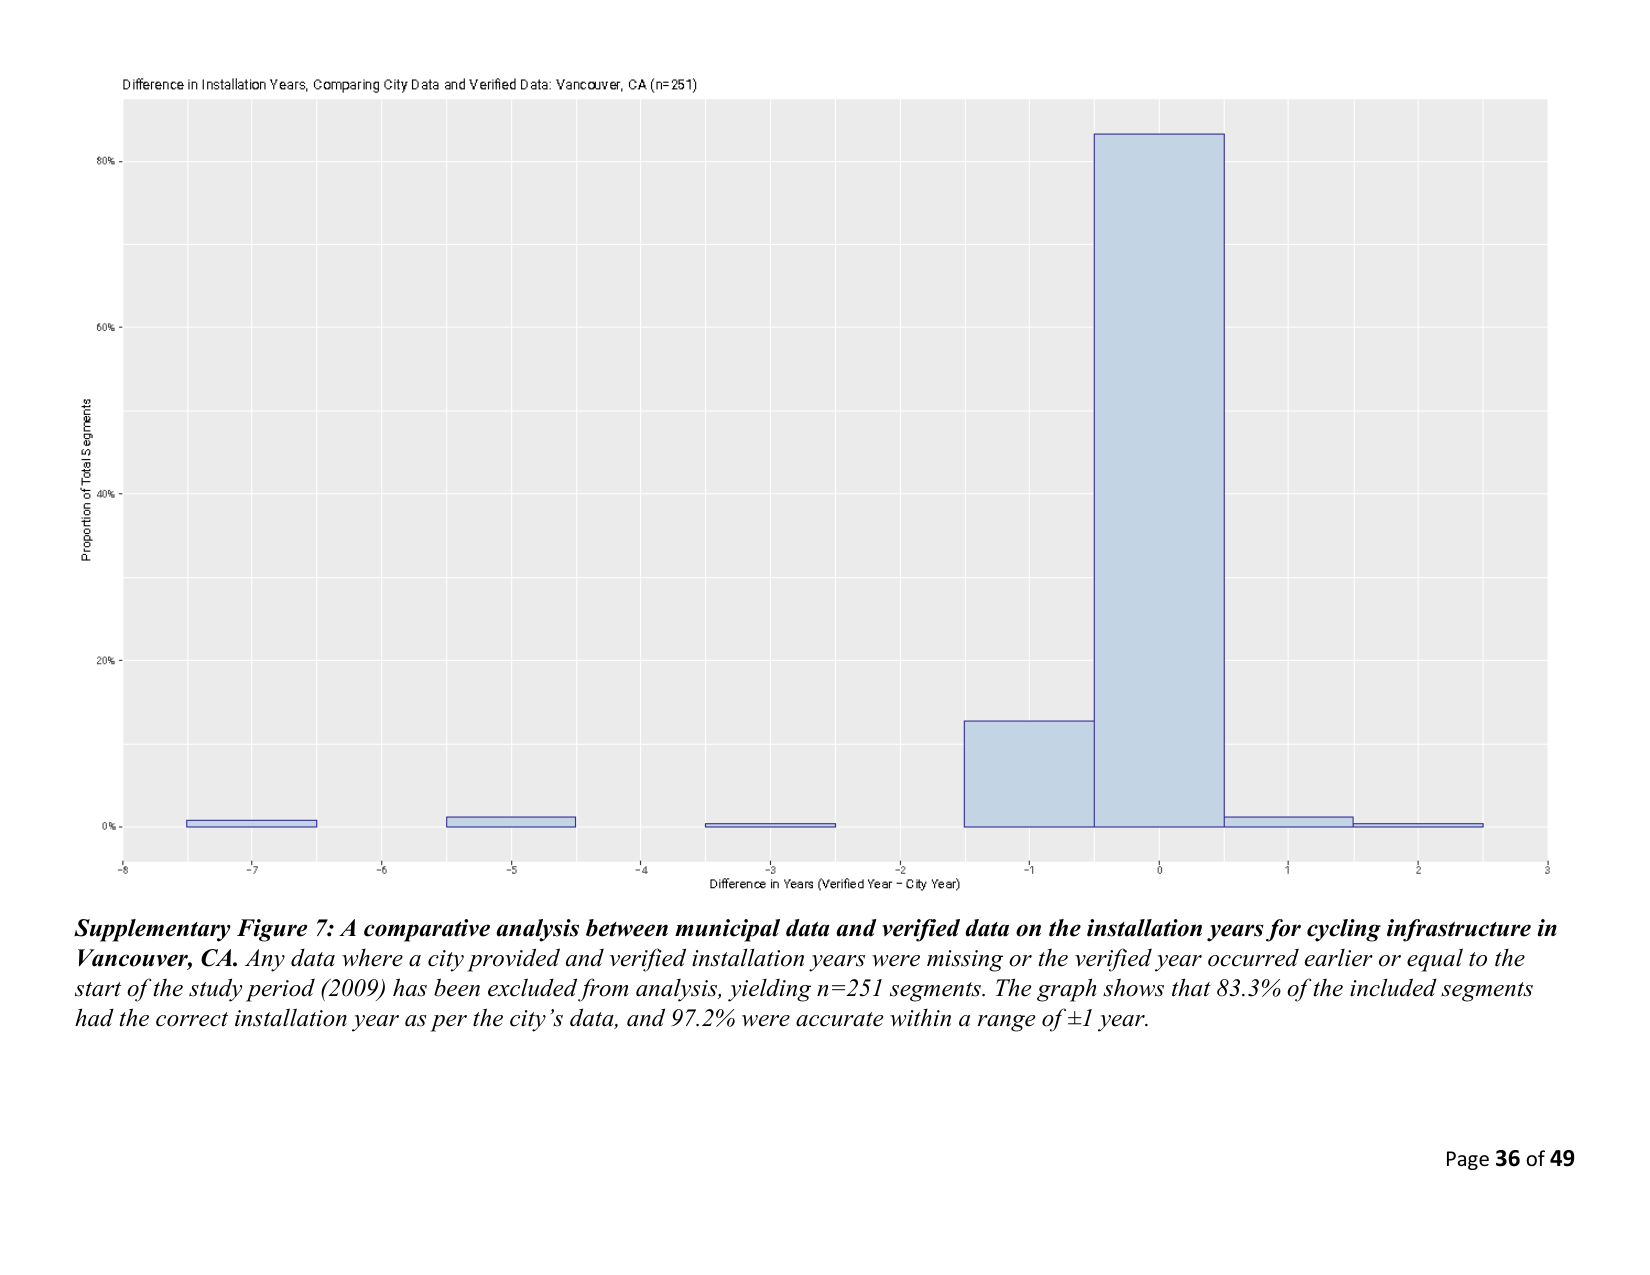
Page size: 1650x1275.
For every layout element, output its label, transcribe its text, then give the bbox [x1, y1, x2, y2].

picture [75, 75, 1552, 896]
text Supplementary Figure 7: A comparative analysis between municipal data and verified data on the installation years for cycling infrastructure in Vancouver, CA. Any data where a city provided and verified installation years were missing or the verified year occurred earlier or equal to the start of the study period (2009) has been excluded from analysis, yielding n=251 segments. The graph shows that 83.3% of the included segments had the correct installation year as per the city’s data, and 97.2% were accurate within a range of ±1 year. [75, 914, 1575, 1032]
